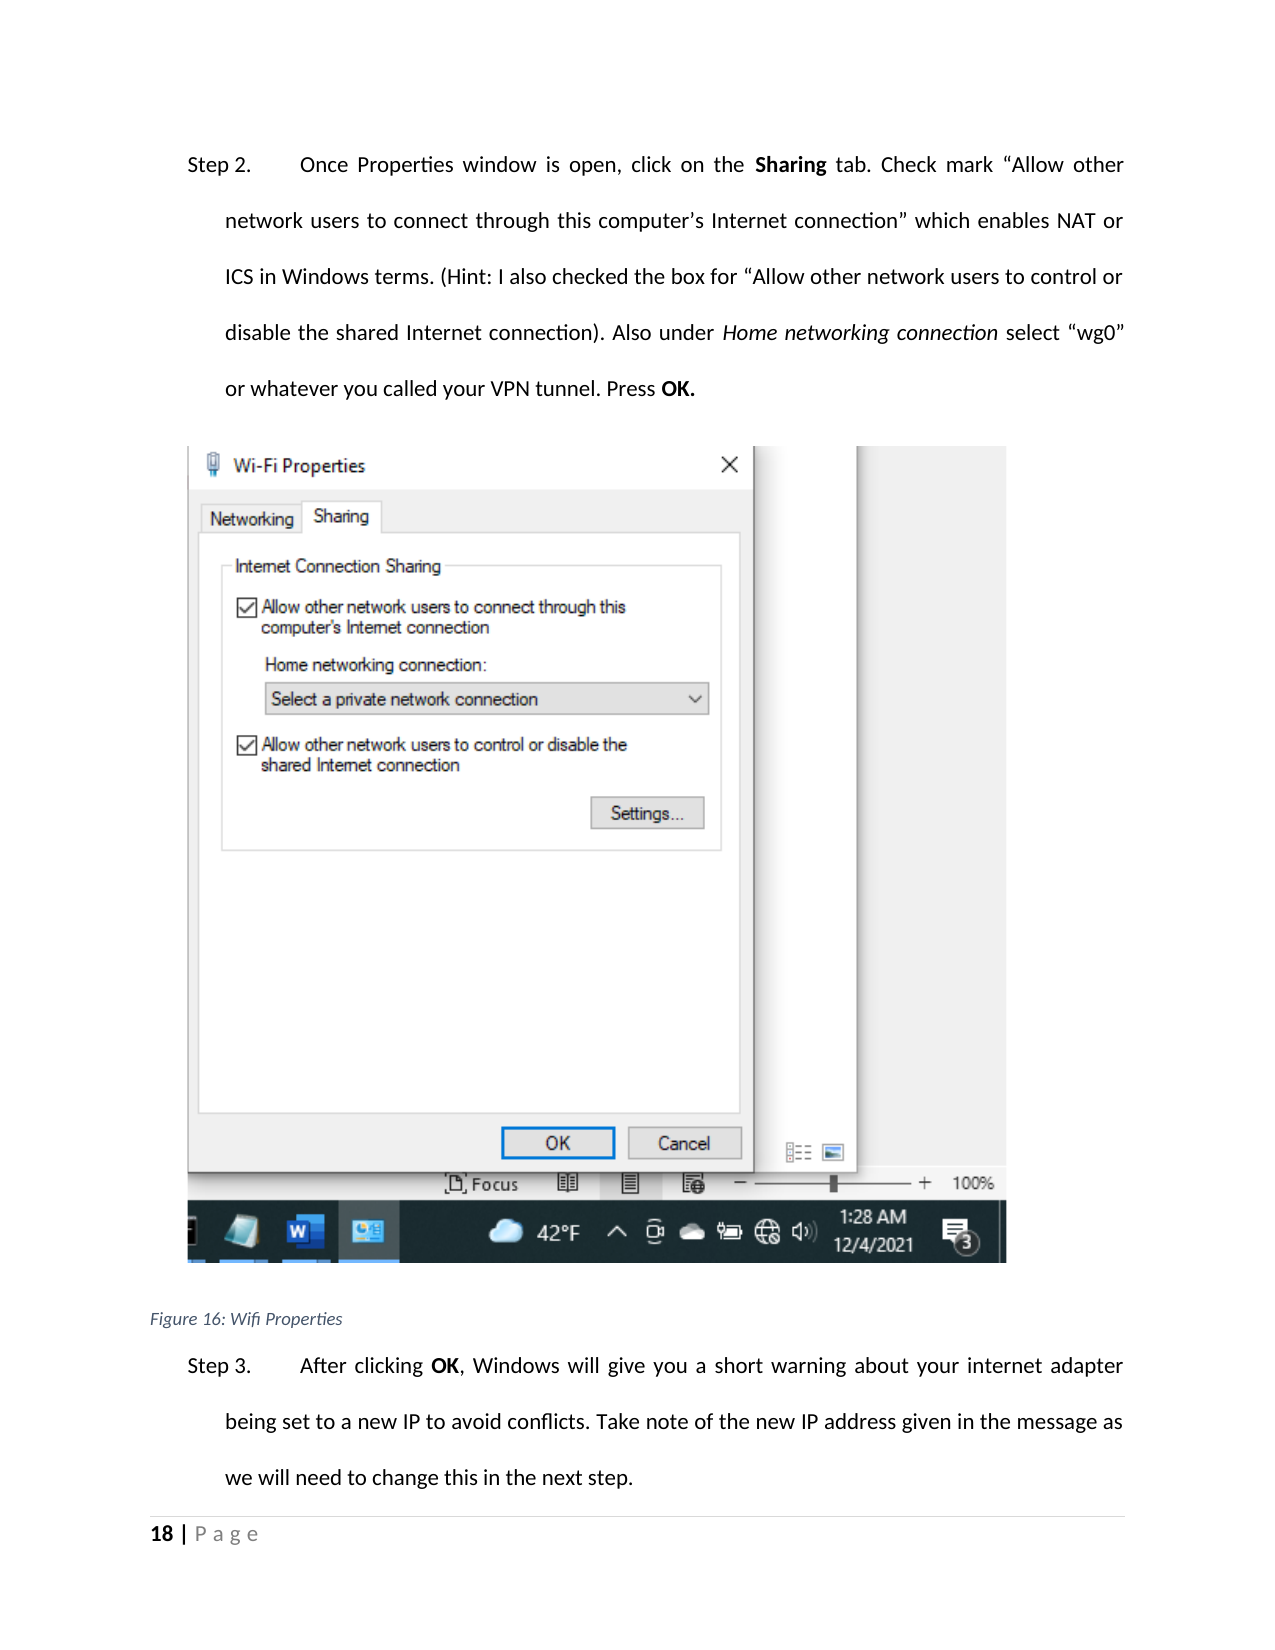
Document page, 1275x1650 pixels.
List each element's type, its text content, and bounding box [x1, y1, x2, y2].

list Once Properties window is open, click on the Sharing tab. Check mark “Allow other network users to connect through this computer’s Internet connection” which enables NAT or ICS in Windows terms. (Hint: I also checked the box for “Allow other network users to control or disable the shared Internet connection). Also under Home networking connection select “wg0” or whatever you called your VPN tunnel. Press OK. [187, 150, 1125, 402]
picture [187, 446, 1007, 1263]
list After clicking OK, Windows will give you a short warning about your internet adapter being set to a new IP to avoid conflicts. Take note of the new IP address given in the message as we will need to change this in the next step. [187, 1351, 1125, 1491]
text Figure 16: Wifi Properties [150, 1307, 1125, 1330]
